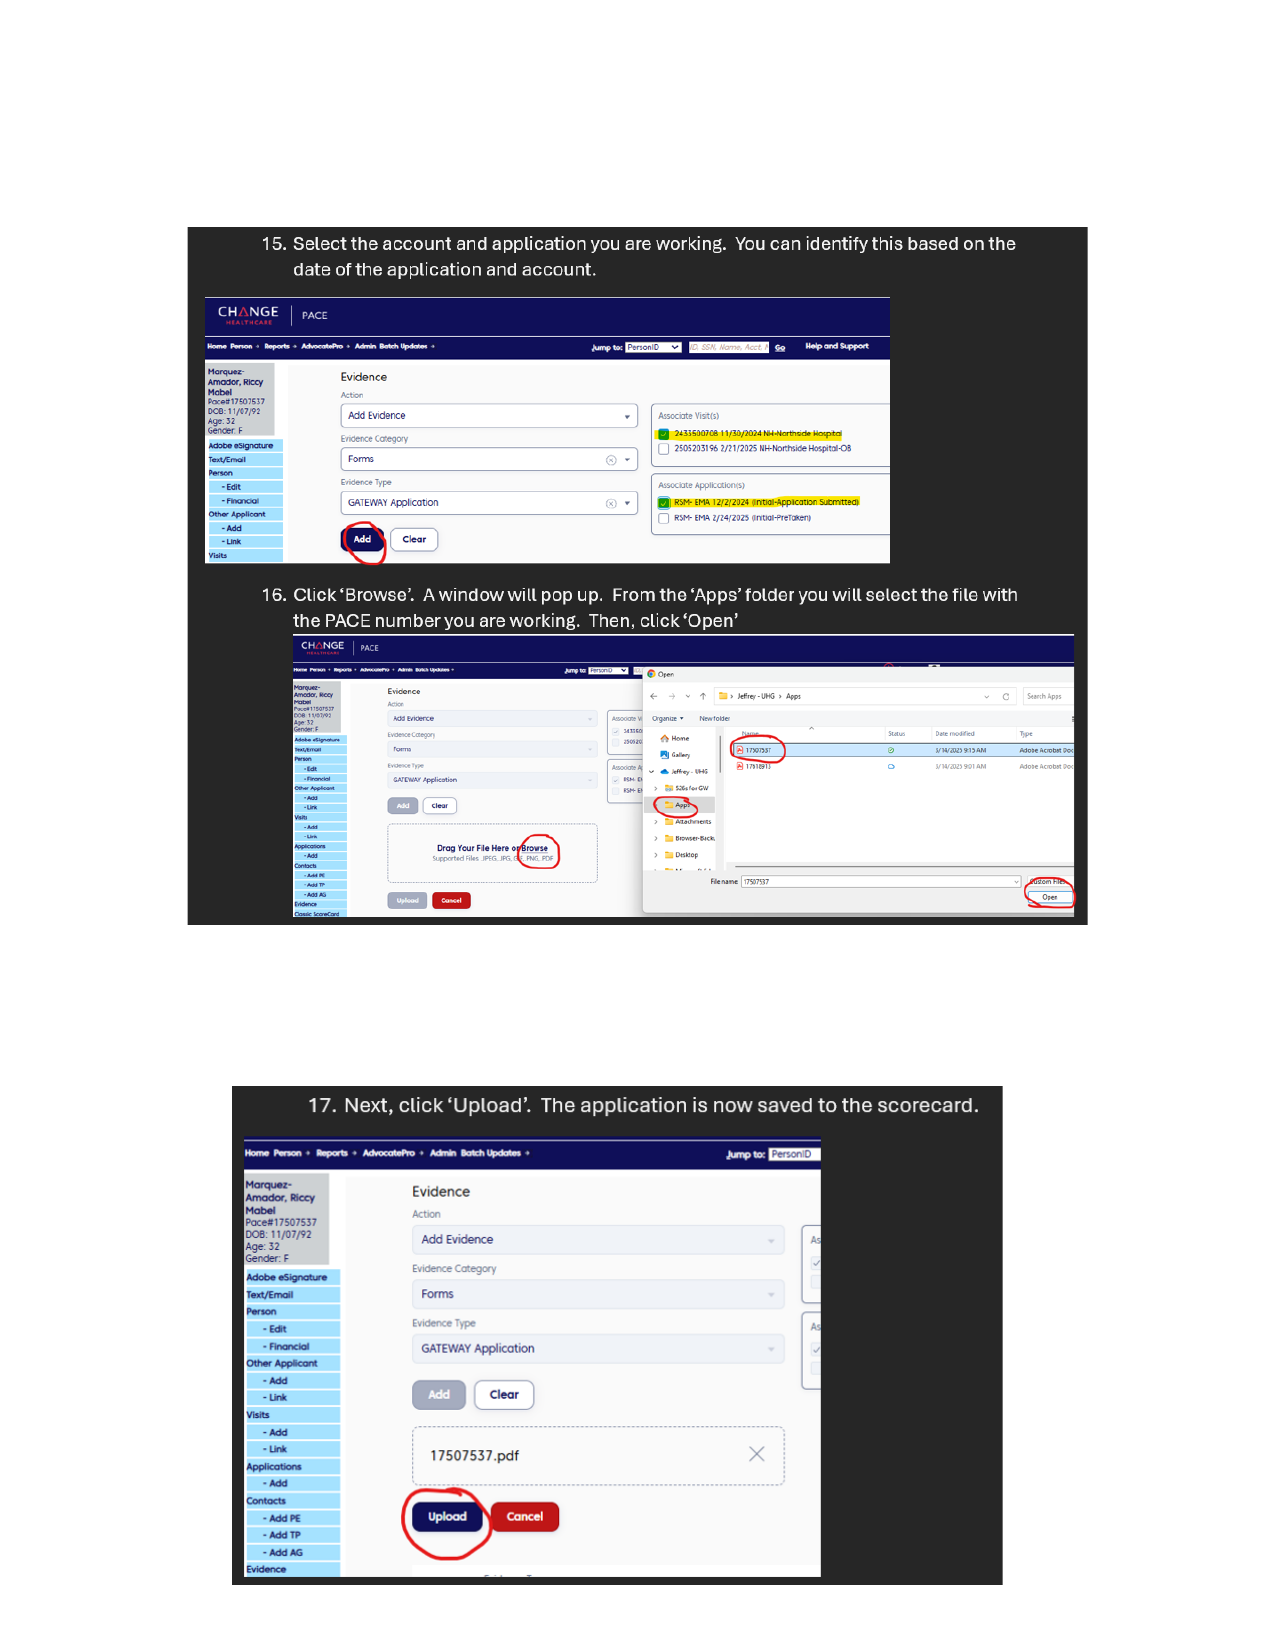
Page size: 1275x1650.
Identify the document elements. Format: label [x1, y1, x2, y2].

picture [232, 1086, 1003, 1585]
picture [187, 227, 1088, 925]
